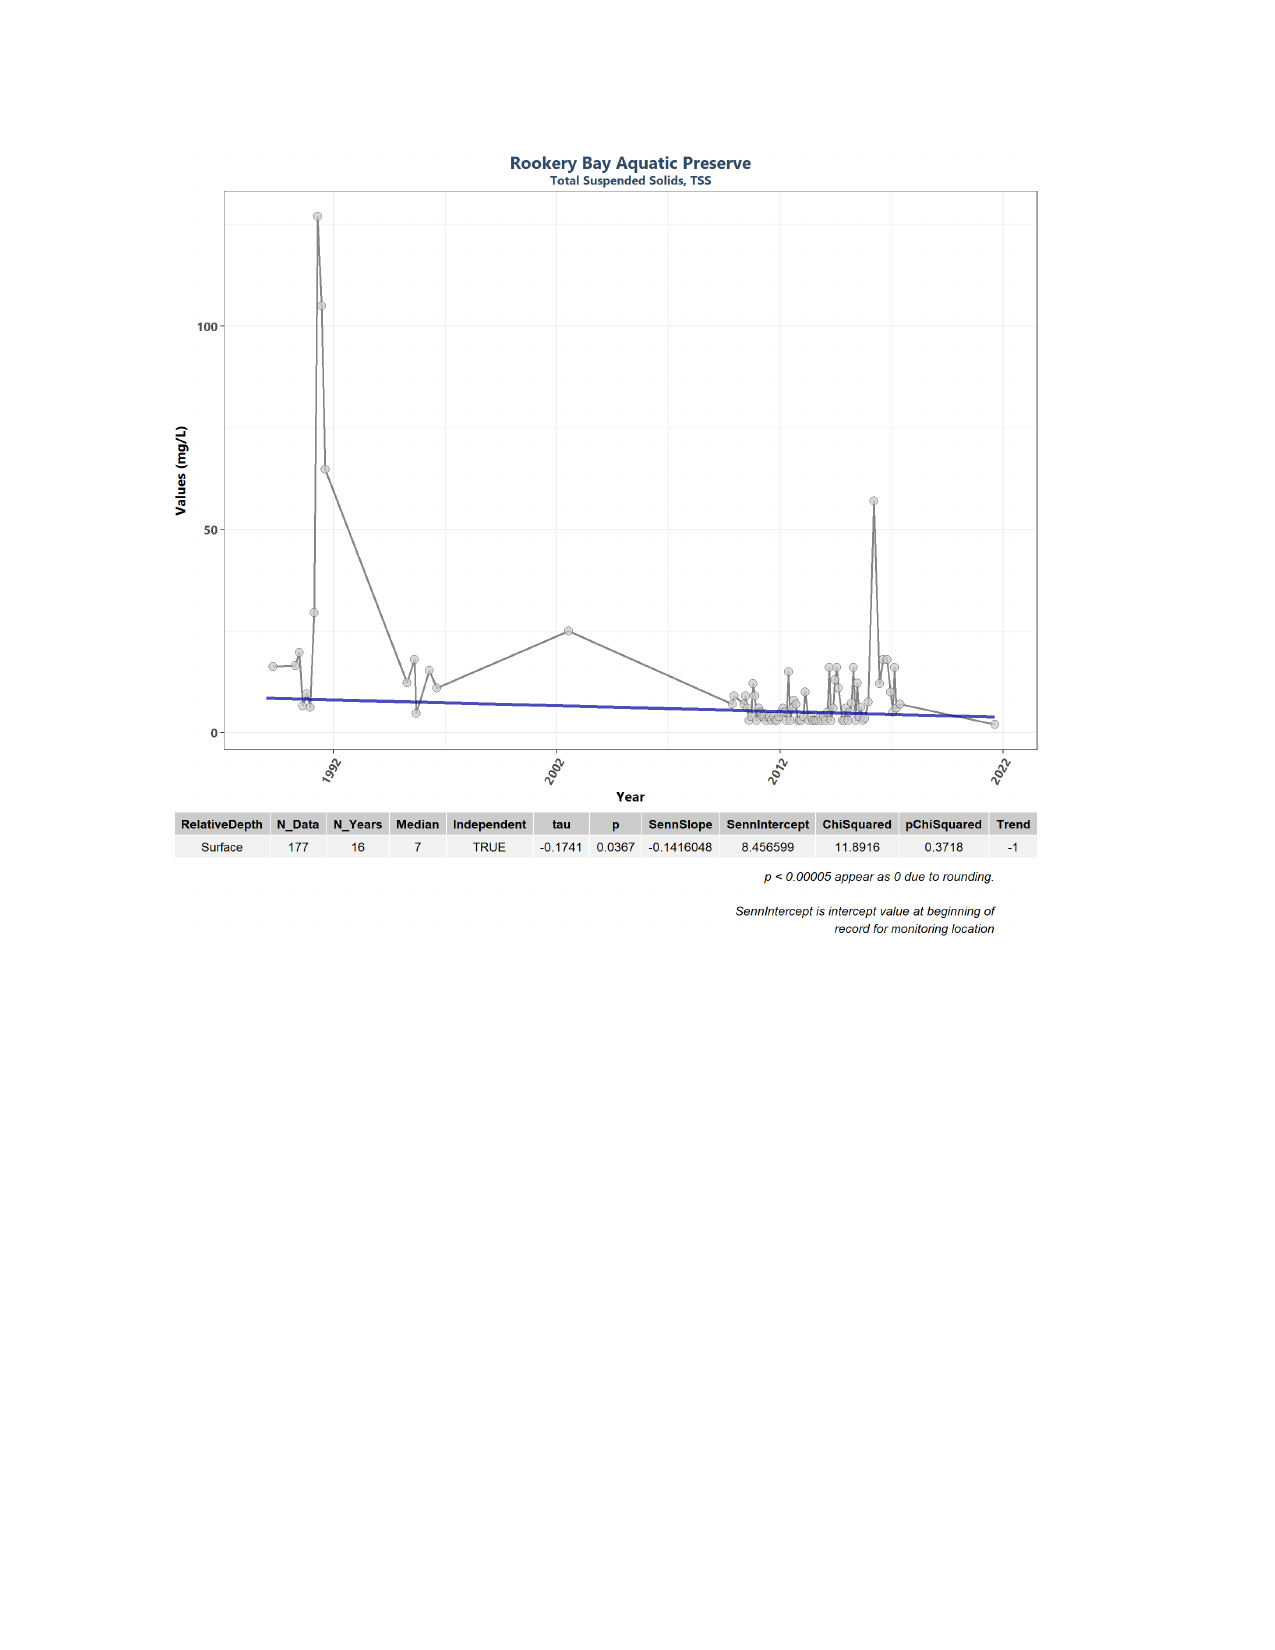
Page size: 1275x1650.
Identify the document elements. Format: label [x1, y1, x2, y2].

picture [168, 150, 1044, 938]
